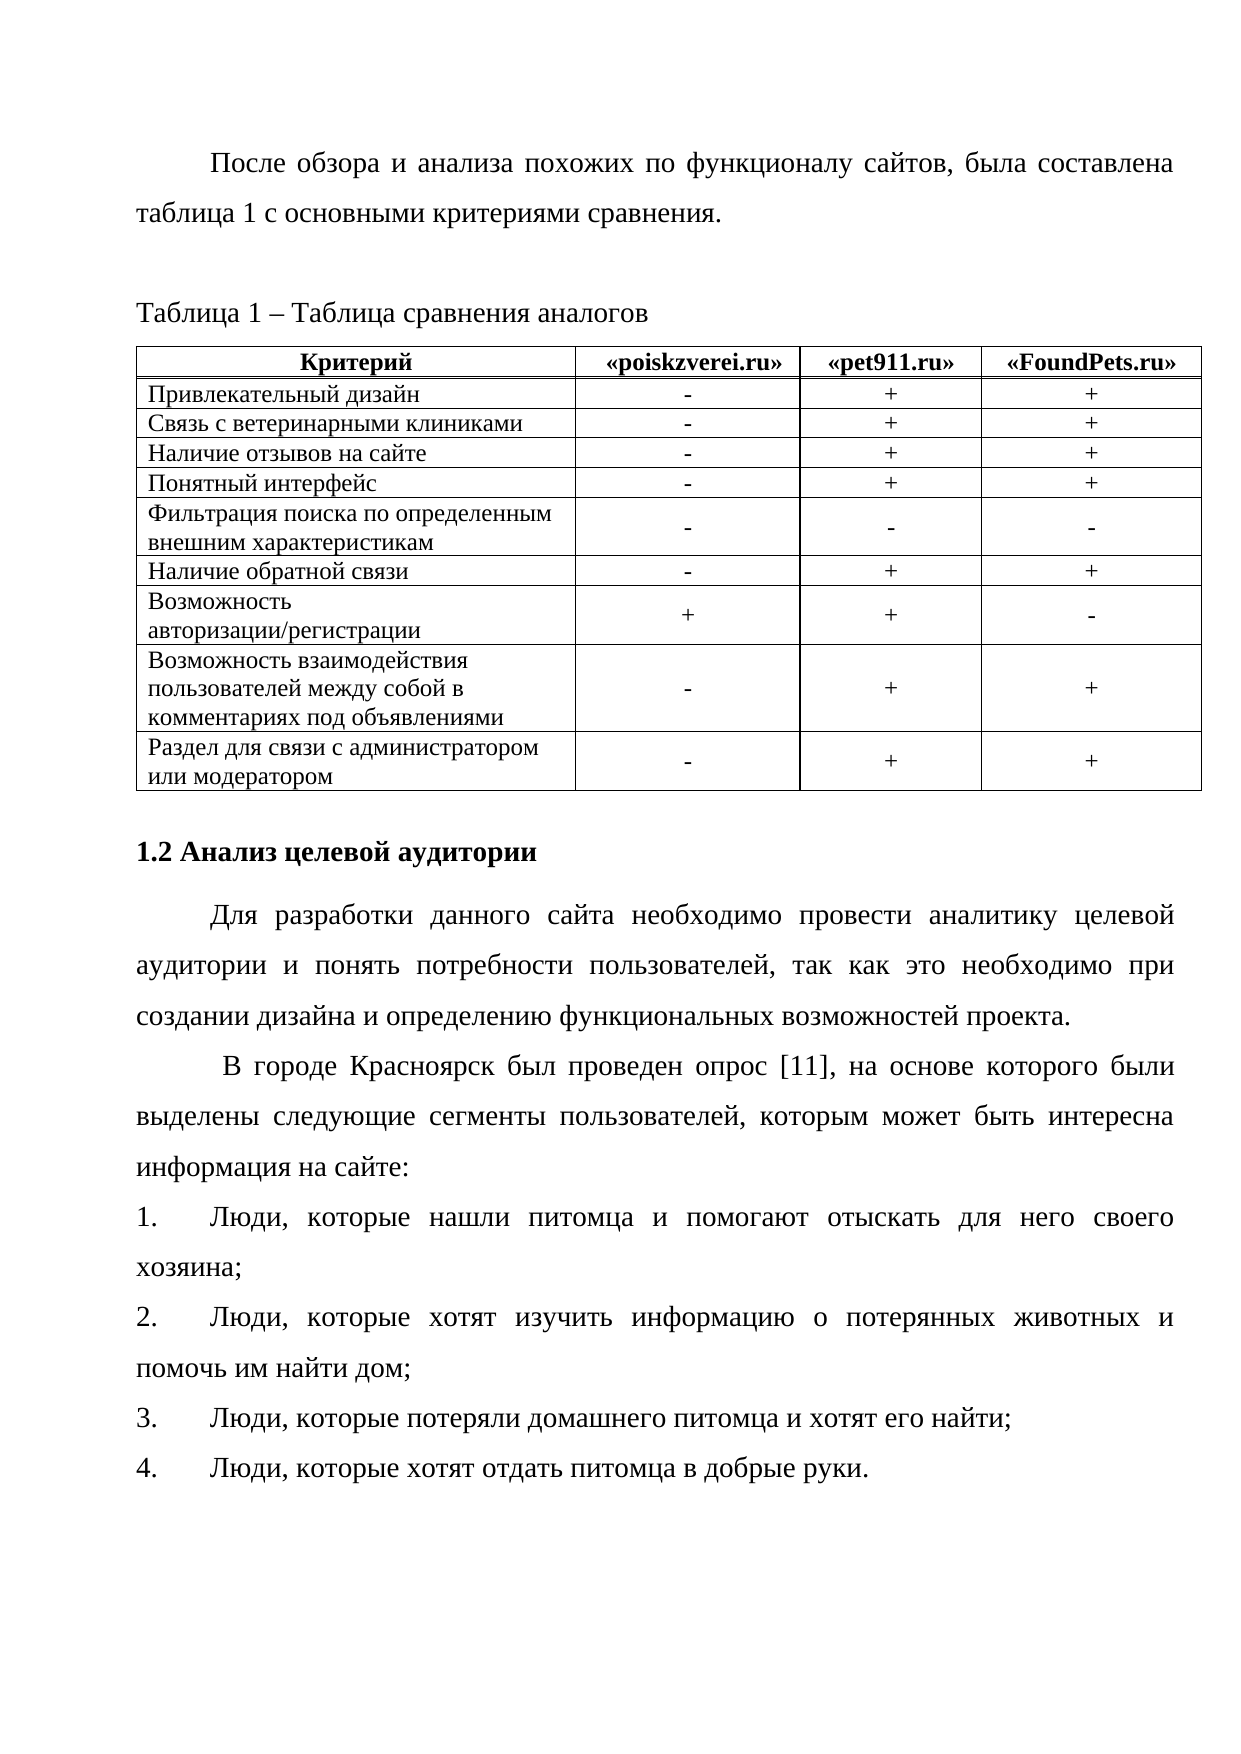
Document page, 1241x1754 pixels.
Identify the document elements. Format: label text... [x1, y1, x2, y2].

table_cell - [576, 468, 799, 497]
table_cell - [576, 645, 799, 731]
table_cell Возможность взаимодействия пользователей между собой в комментариях под объявлениями [137, 645, 575, 731]
table_cell + [801, 556, 981, 585]
text Для разработки данного сайта необходимо провести аналитику целевой аудитории и понять потребности пользователей, так как это необходимо при создании дизайна и определению функциональных возможностей проекта. [136, 897, 1175, 1031]
table_cell Фильтрация поиска по определенным внешним характеристикам [137, 498, 575, 555]
table_cell + [801, 409, 981, 437]
table_cell - [576, 438, 799, 467]
table_header «pet911.ru» [801, 347, 981, 376]
table_cell + [801, 379, 981, 407]
table_cell - [982, 498, 1201, 555]
list – Таблица сравнения аналогов [136, 295, 1175, 329]
table_header «poiskzverei.ru» [576, 347, 799, 376]
text В городе Красноярск был проведен опрос [11], на основе которого были выделены следующие сегменты пользователей, которым может быть интересна информация на сайте: [136, 1048, 1175, 1182]
table_header Критерий [137, 347, 575, 376]
table_cell + [801, 586, 981, 644]
table_cell Возможность авторизации/регистрации [137, 586, 575, 644]
table_cell + [982, 379, 1201, 407]
table_cell + [801, 468, 981, 497]
table_cell Привлекательный дизайн [137, 379, 575, 407]
table_cell + [801, 732, 981, 789]
table_cell - [576, 556, 799, 585]
table_cell + [982, 645, 1201, 731]
table_cell - [576, 498, 799, 555]
table_cell - [982, 586, 1201, 644]
table_cell + [801, 645, 981, 731]
subtitle Анализ целевой аудитории [136, 834, 1175, 868]
table_cell Наличие обратной связи [137, 556, 575, 585]
table_cell + [576, 586, 799, 644]
list Люди, которые нашли питомца и помогают отыскать для него своего хозяина; [136, 1199, 1175, 1283]
table_cell + [982, 556, 1201, 585]
table_cell Раздел для связи с администратором или модератором [137, 732, 575, 789]
table_cell - [576, 732, 799, 789]
table_cell - [576, 409, 799, 437]
table_cell Понятный интерфейс [137, 468, 575, 497]
table_header «FoundPets.ru» [982, 347, 1201, 376]
table_cell + [982, 732, 1201, 789]
list Люди, которые хотят отдать питомца в добрые руки. [136, 1451, 1175, 1484]
text После обзора и анализа похожих по функционалу сайтов, была составлена таблица 1 с основными критериями сравнения. [136, 145, 1175, 229]
table_cell - [576, 379, 799, 407]
table_cell + [801, 438, 981, 467]
table_cell + [982, 468, 1201, 497]
list Люди, которые потеряли домашнего питомца и хотят его найти; [136, 1400, 1175, 1434]
table_cell - [801, 498, 981, 555]
list Люди, которые хотят изучить информацию о потерянных животных и помочь им найти дом; [136, 1299, 1175, 1383]
table_cell + [982, 409, 1201, 437]
table_cell Наличие отзывов на сайте [137, 438, 575, 467]
table_cell Связь с ветеринарными клиниками [137, 409, 575, 437]
table_cell + [982, 438, 1201, 467]
